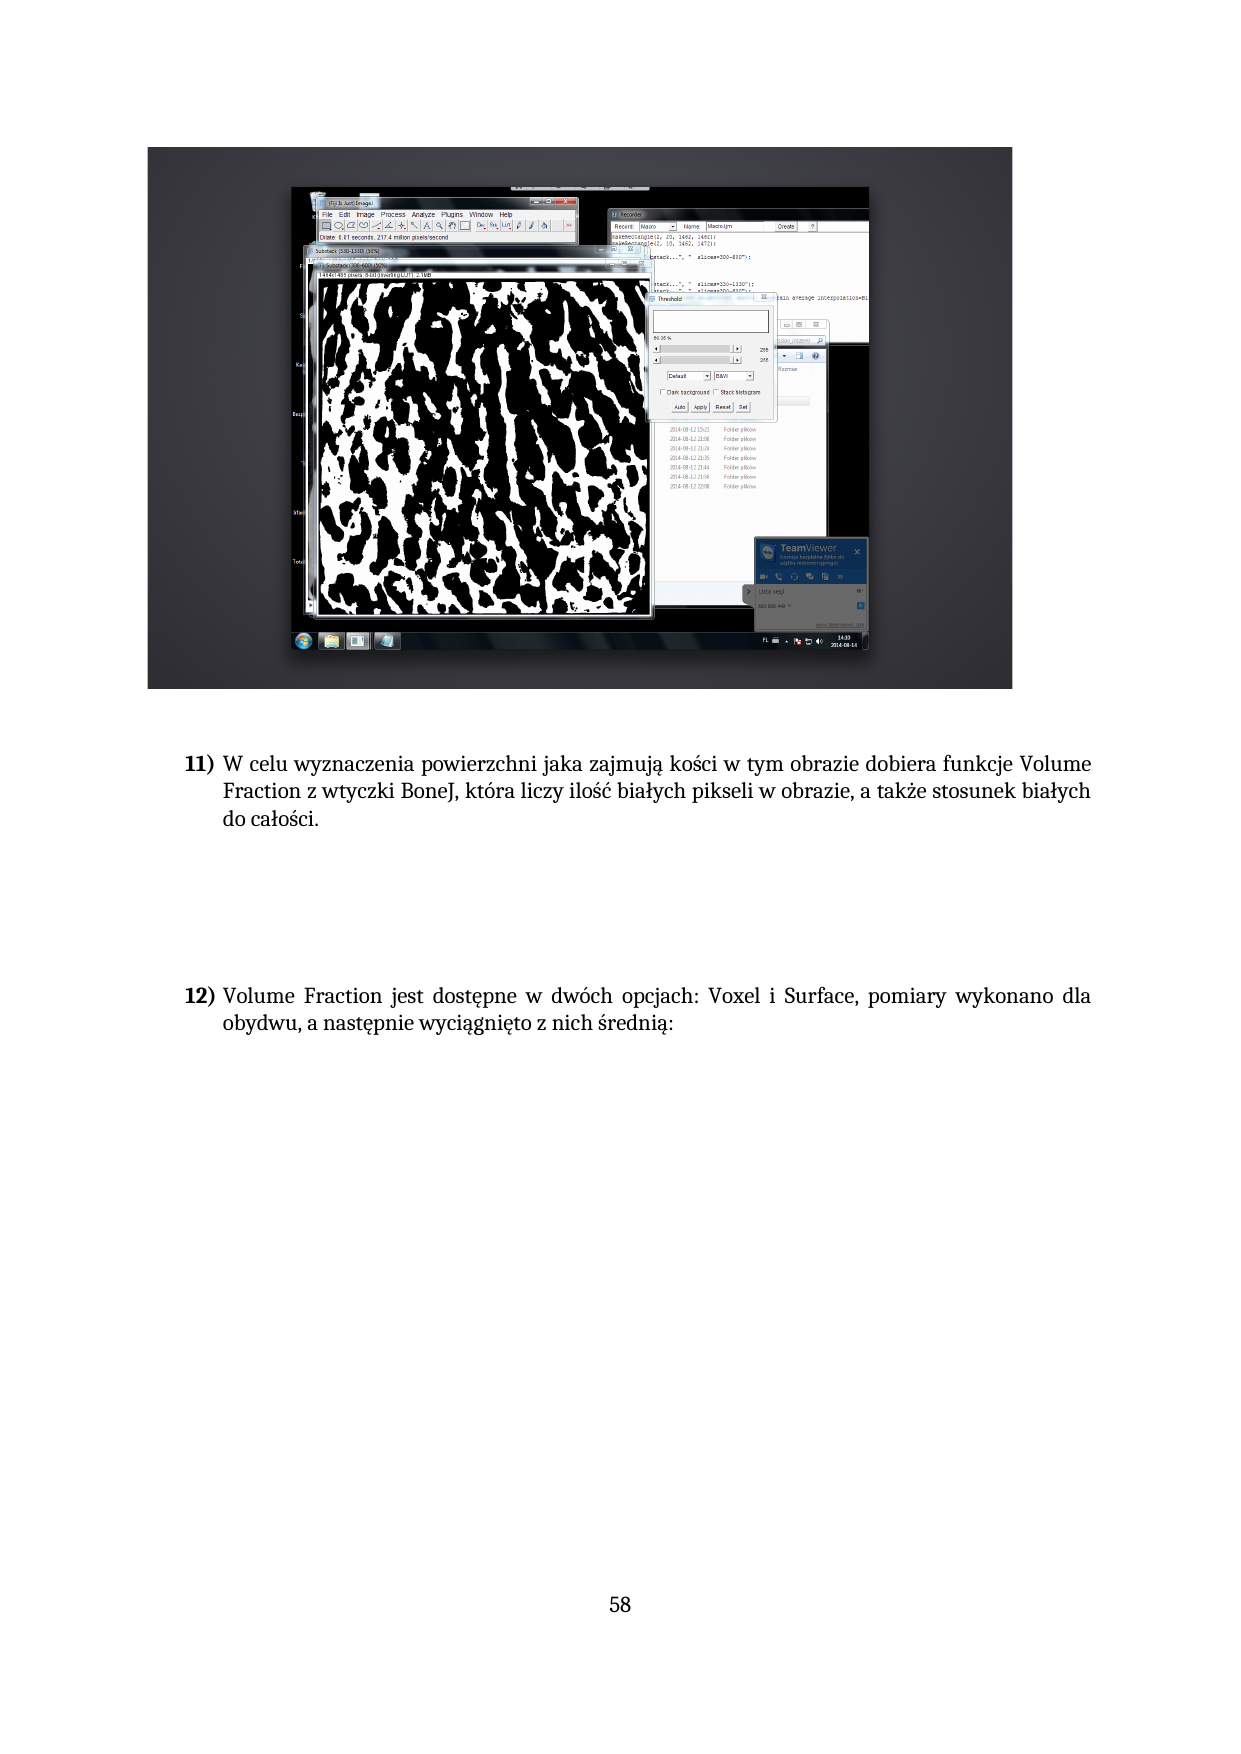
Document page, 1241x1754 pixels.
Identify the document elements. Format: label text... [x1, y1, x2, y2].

list W celu wyznaczenia powierzchni jaka zajmują kości w tym obrazie dobiera funkcje Volume Fraction z wtyczki BoneJ, która liczy ilość białych pikseli w obrazie, a także stosunek białych do całości. [185, 750, 1092, 832]
picture [147, 147, 1013, 689]
list Volume Fraction jest dostępne w dwóch opcjach: Voxel i Surface, pomiary wykonano dla obydwu, a następnie wyciągnięto z nich średnią: [185, 983, 1092, 1037]
